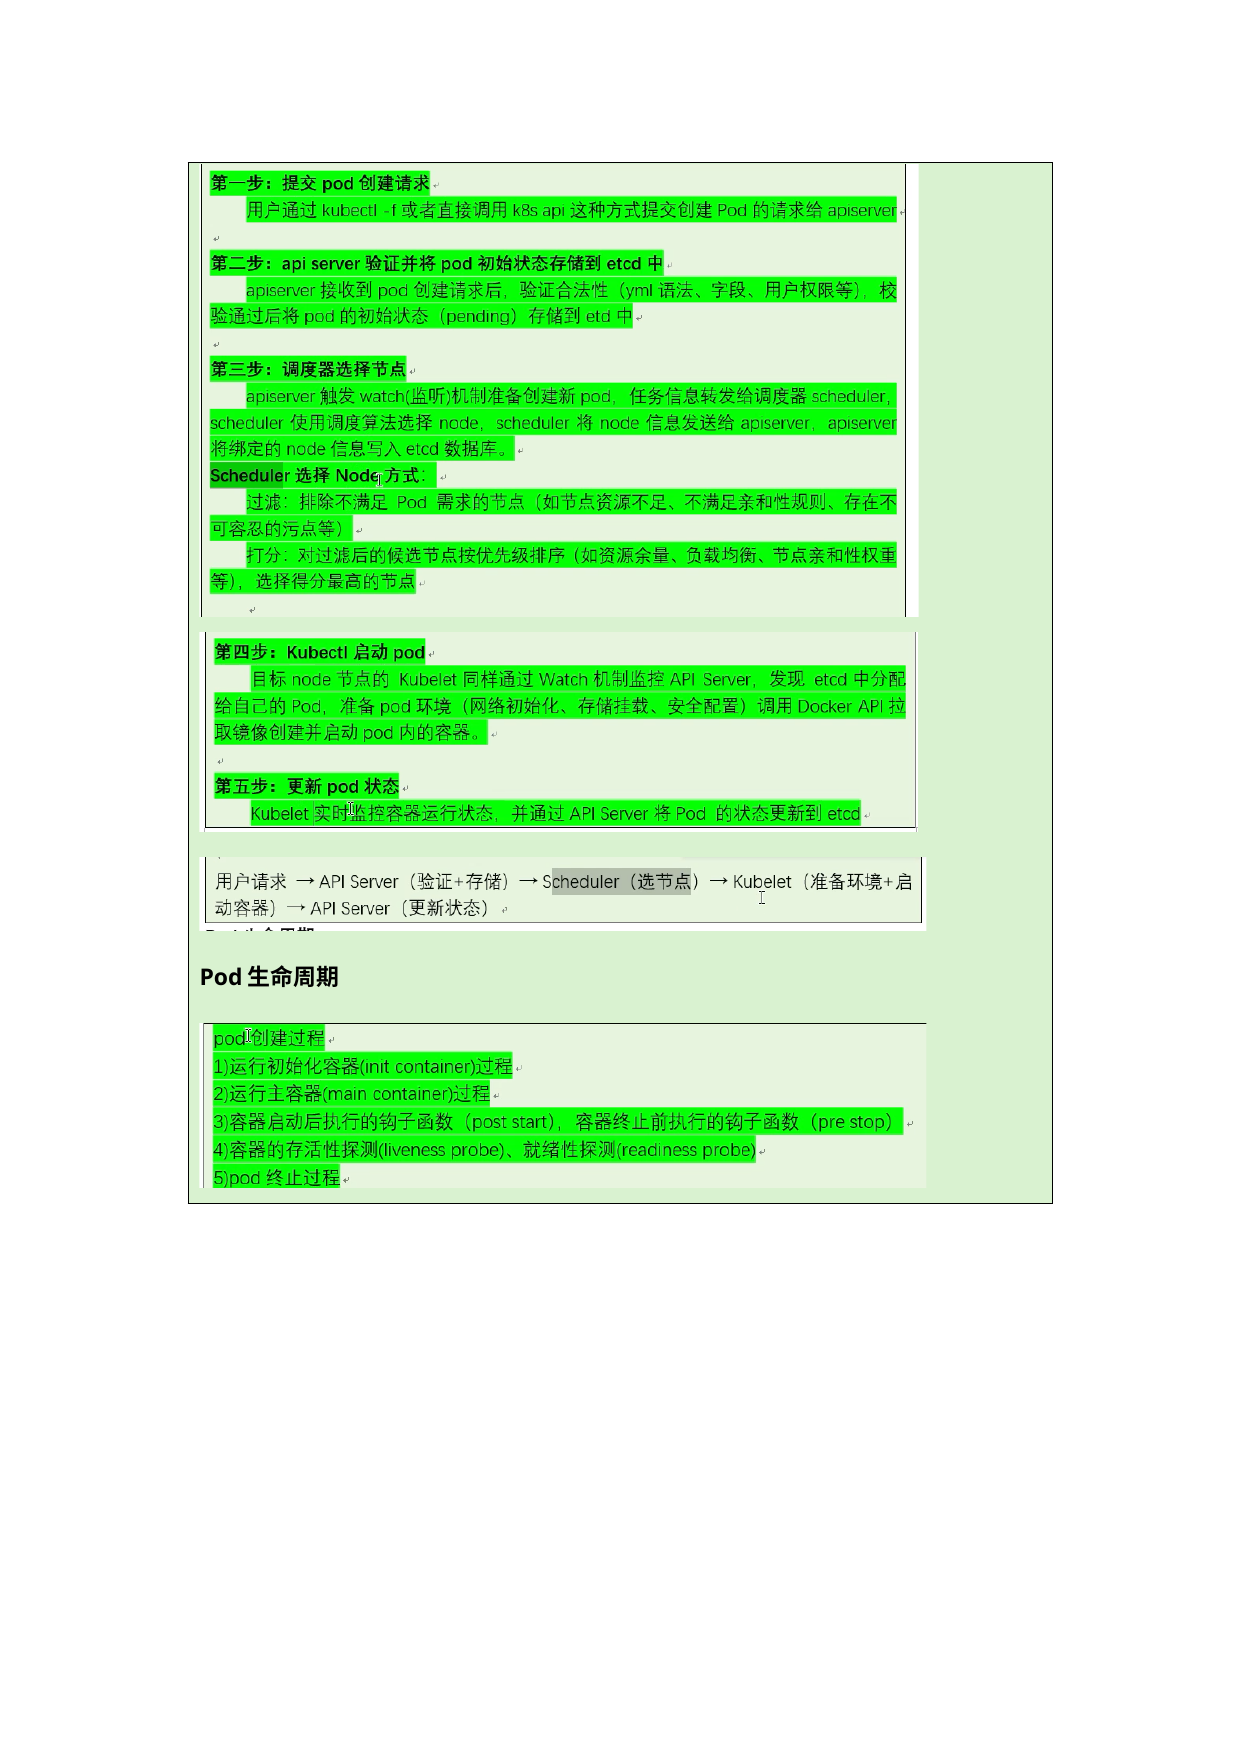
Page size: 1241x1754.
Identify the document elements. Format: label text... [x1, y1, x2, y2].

picture [199, 857, 927, 931]
picture [199, 1023, 927, 1188]
picture [199, 632, 918, 832]
picture [199, 164, 919, 617]
table_header 容器、pod、service的ip和端口： 容器  容器本身没有独立的 IP 容器共享 Pod 的网络命名空间 通过 容器暴露的端口 来提供服务  端口：容器内部应用监听的端口，例如 Nginx 默认 80  访问方式： Pod 内部：容器之间直接用 localhost:<端口> Pod 外部：需要通过 Pod IP + 容器端口访问 Pod Pod 有自己的专属 IP Pod 内的所有容器共享这个 IP Pod IP + 容器端口 = Pod 对外的访问地址 关系： 一个 Pod 可以包含多个容器（每个容器有自己的端口） 所以 Pod IP 对应 多个容器端口 → 一对多关系 例子： Pod IP: 10.244.1.5 ├─ 容器 myapp 端口 80 └─ 容器 sidecar 端口 9000 Pod IP 对应多个端口（多个容器的端口） Service： Service 有自己的 IP（ClusterIP）和端口 作用：把请求路由到匹配的 Pod（通过 selector） 关系： 一个 Service IP + 端口 → 多个 Pod IP + 容器端口 Service 的端口可以映射到 Pod 容器端口（targetPort） 例子： Service IP: 10.96.0.1 端口 80 │ └─ selector: app=myapp ├─ Pod 10.244.1.5:80 ├─ Pod 10.244.1.6:80 └─ Pod 10.244.1.7:80 Service 是一对多关系，把多个 Pod 聚合起来 所以外部访问流程是： 也就是说pod内，通过端口找container，端口标识容器；pod有一个ip，这个ip标识这个pod；service有一个ip：port，所以这ip：por标识这个service，service关联多个pod；外部访问还有一个nodeport（node节点的物理端口），这个端口关联一个sevice；所以访问某个nodeip:nodeport找到某个service也就是ip：port；然后负载均衡到关联的其中一个pod也就是ip：target port；然后找到pod后用target定位到container Pod Yaml资源文件写法： Pod创建方式 以上两种方式创建的pod容易误删，应该使用控制器： 一个pod包含两个容器 Kubernetes 的标签（labels）是打在 Pod、Service、Deployment、node 等 Kubernetes 对象上的，而不是打在容器（container）上的。 创建pod流程： Pod生命周期 Init容器 command 和 args 是在容器启动时决定执行什么命令的最终组合，而是在镜像启动（运行）时执行 Init container实例： [189, 163, 1052, 1203]
